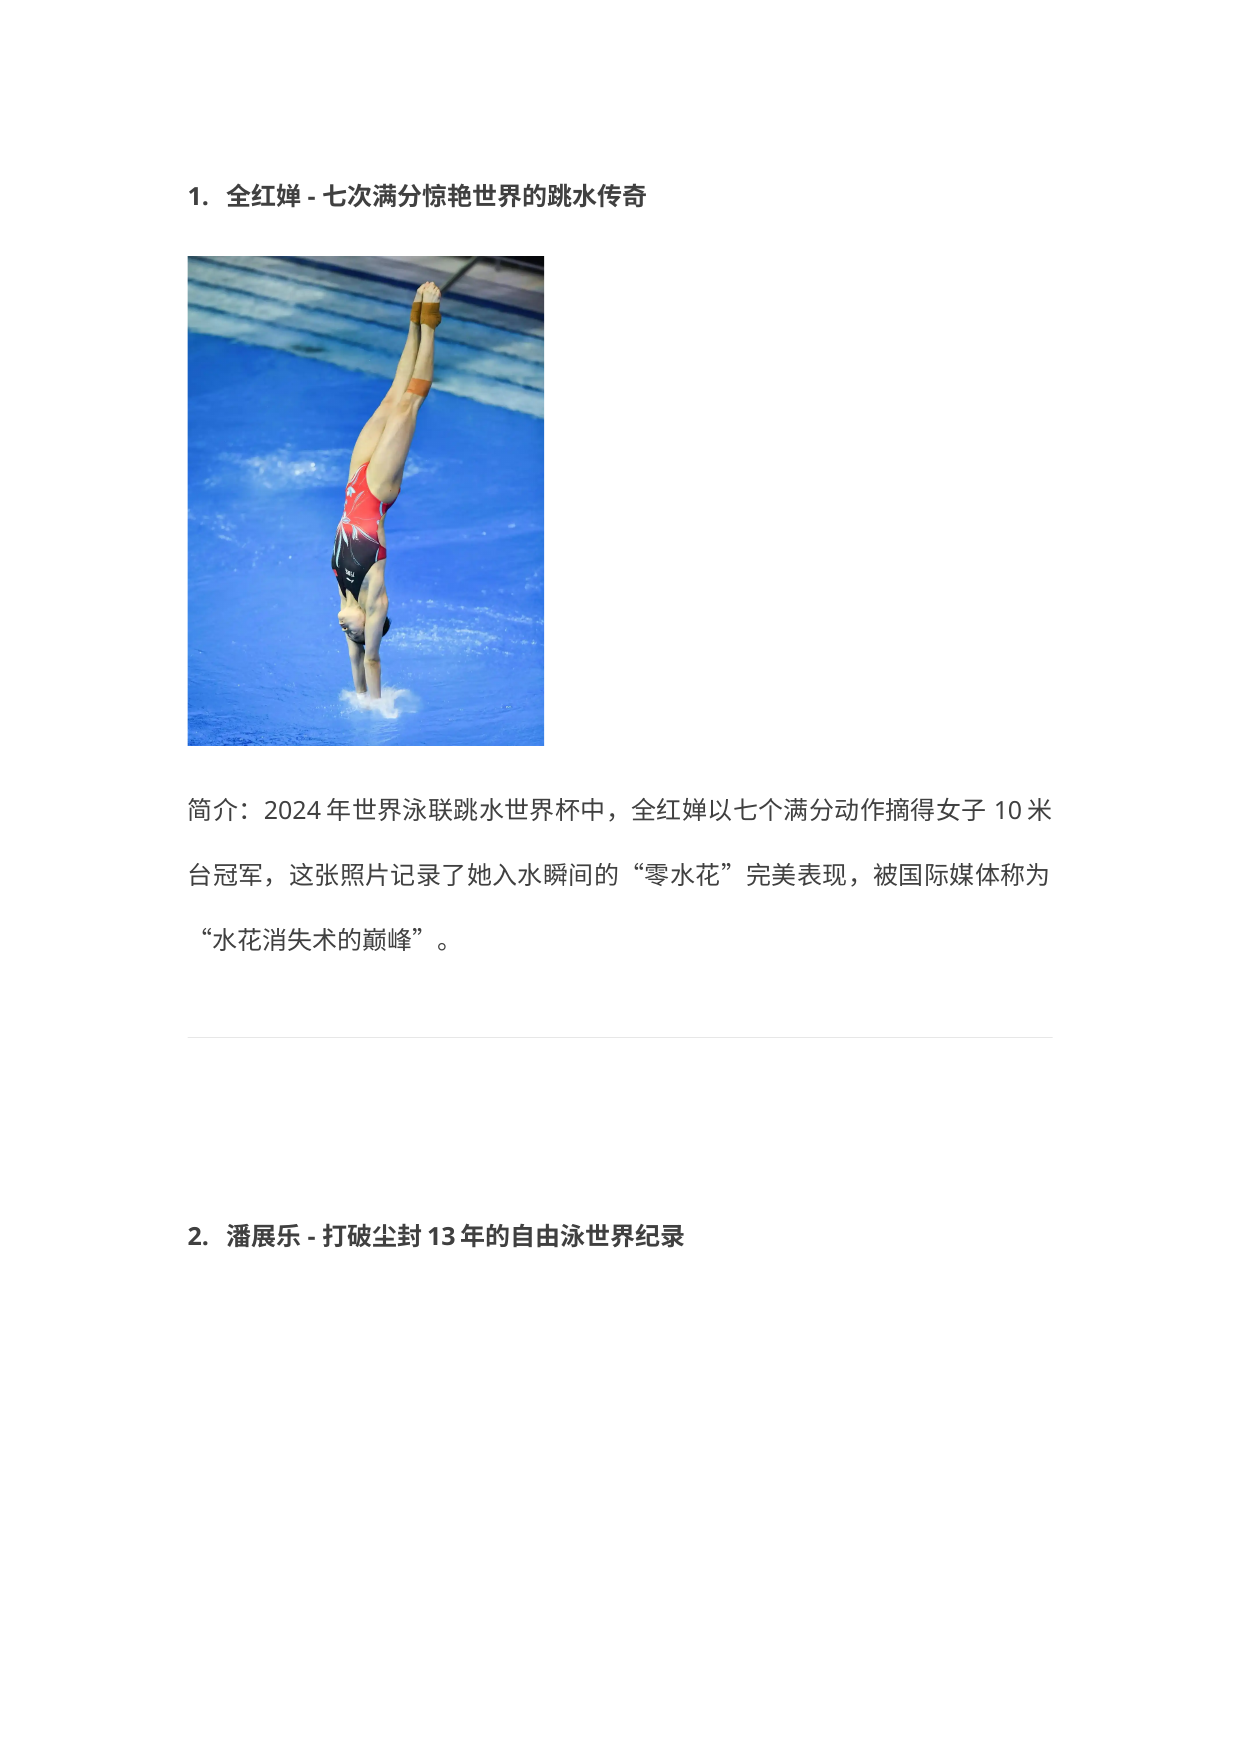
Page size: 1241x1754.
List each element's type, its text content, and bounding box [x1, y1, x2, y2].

subtitle 全红婵 - 七次满分惊艳世界的跳水传奇 [187, 162, 1053, 227]
picture [187, 256, 545, 746]
subtitle 潘展乐 - 打破尘封13年的自由泳世界纪录 [187, 1202, 1053, 1267]
